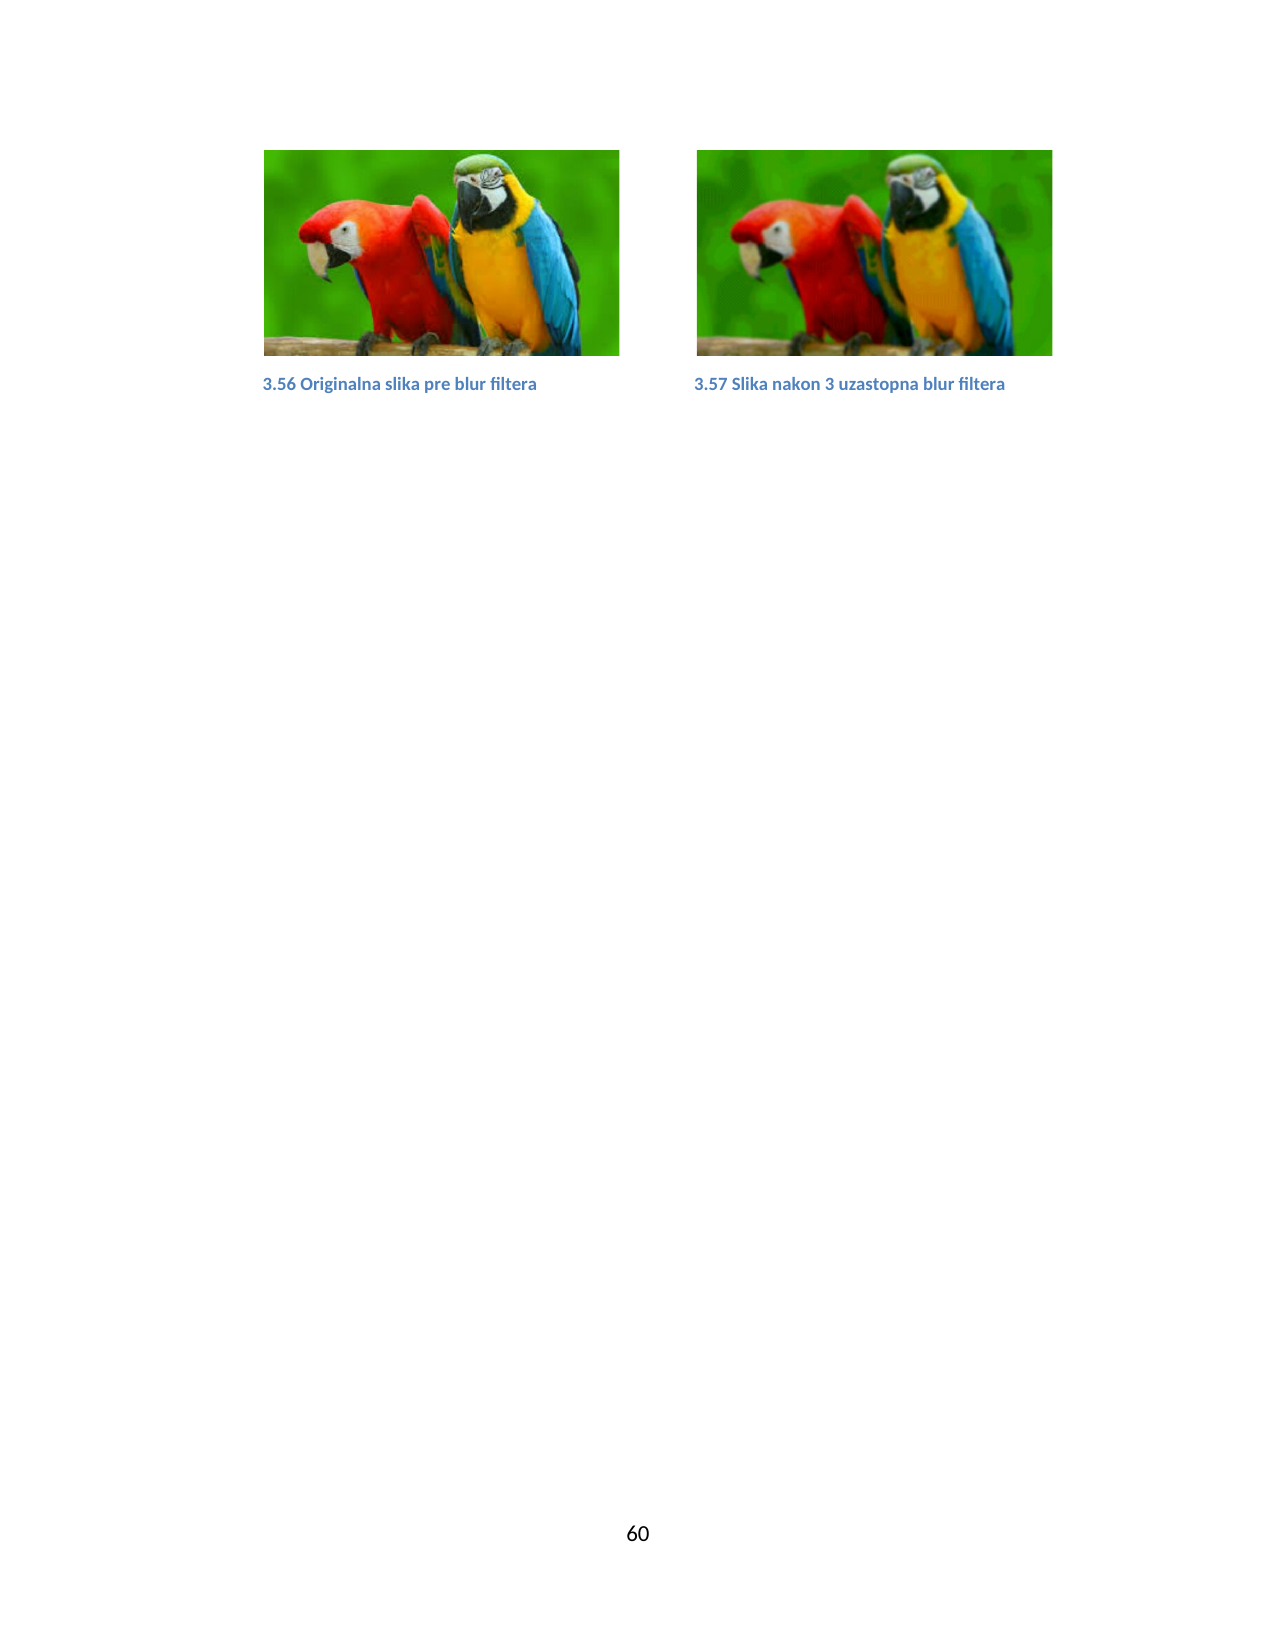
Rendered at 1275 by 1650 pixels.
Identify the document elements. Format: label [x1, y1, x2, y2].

picture [264, 150, 620, 356]
picture [1000, 348, 1007, 356]
picture [696, 150, 1053, 356]
